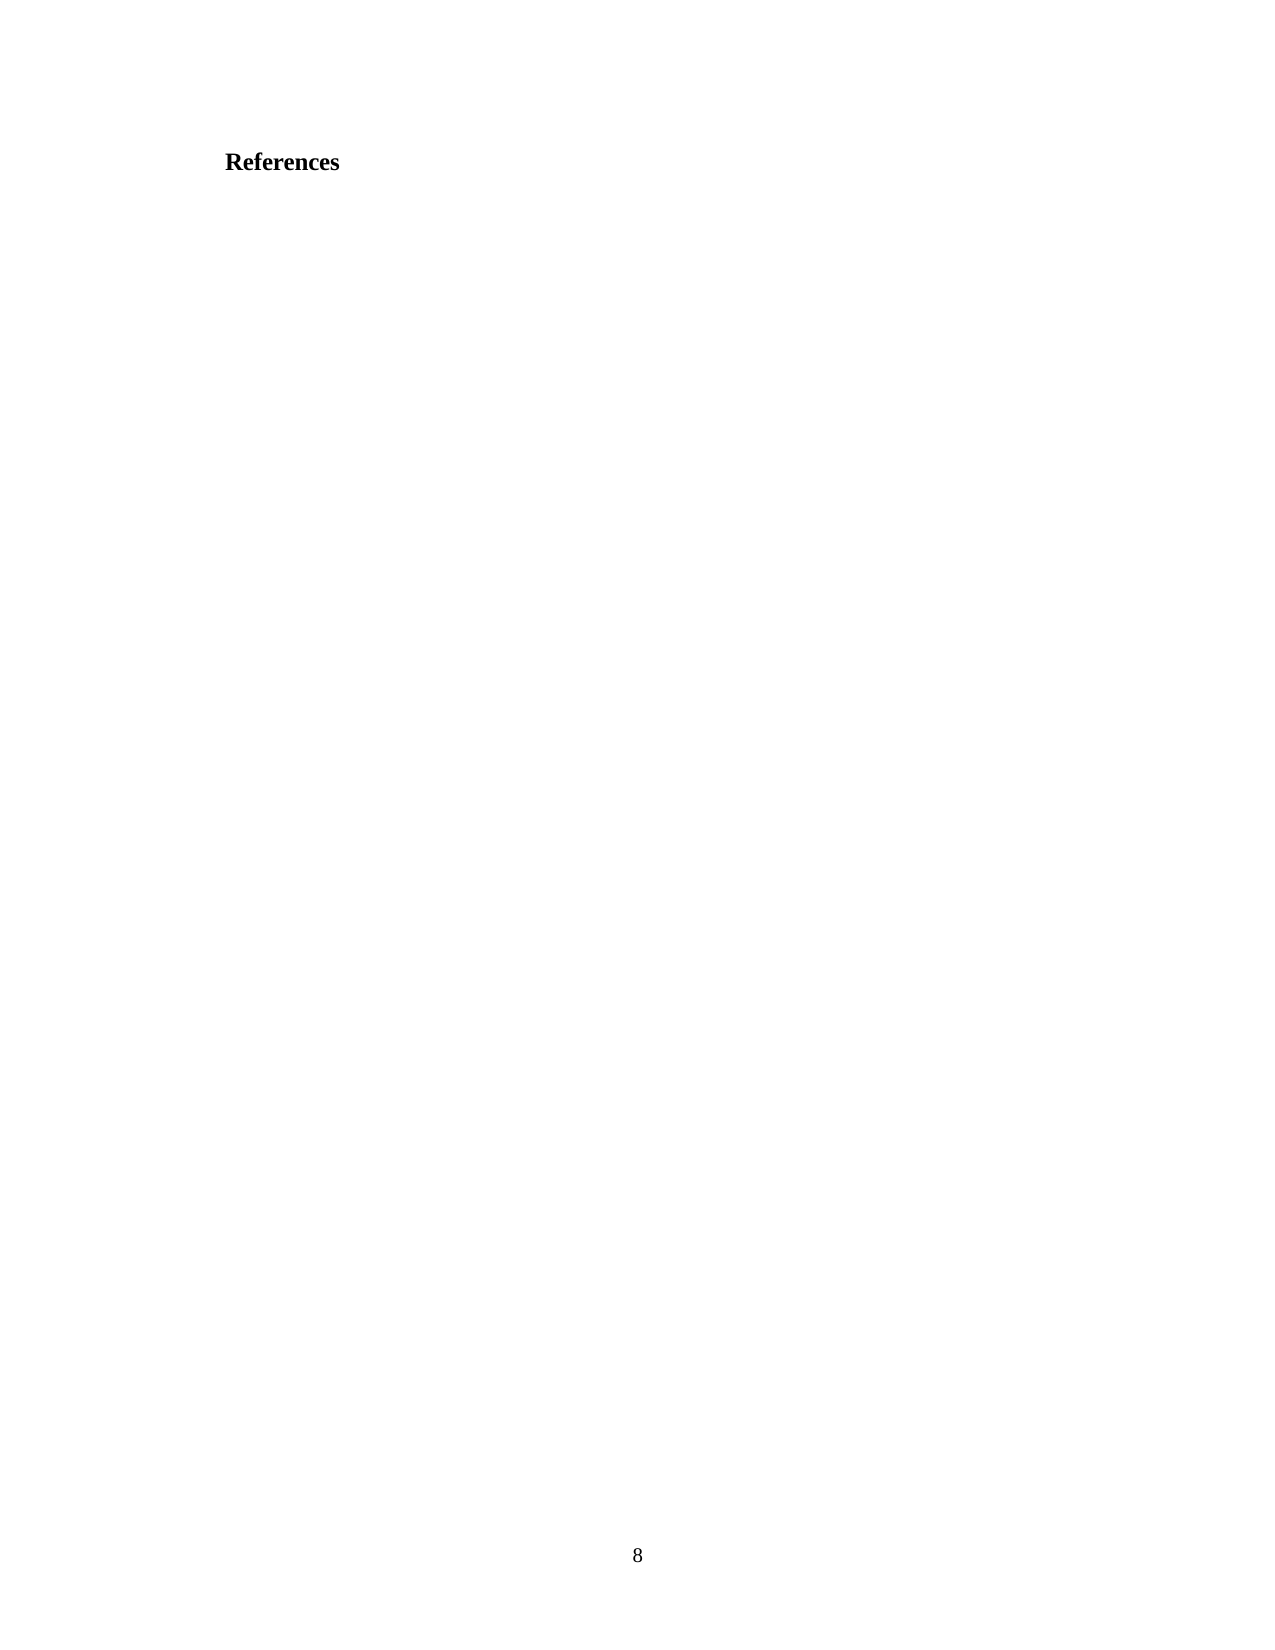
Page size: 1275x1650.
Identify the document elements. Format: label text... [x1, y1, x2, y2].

text References [225, 147, 1096, 176]
